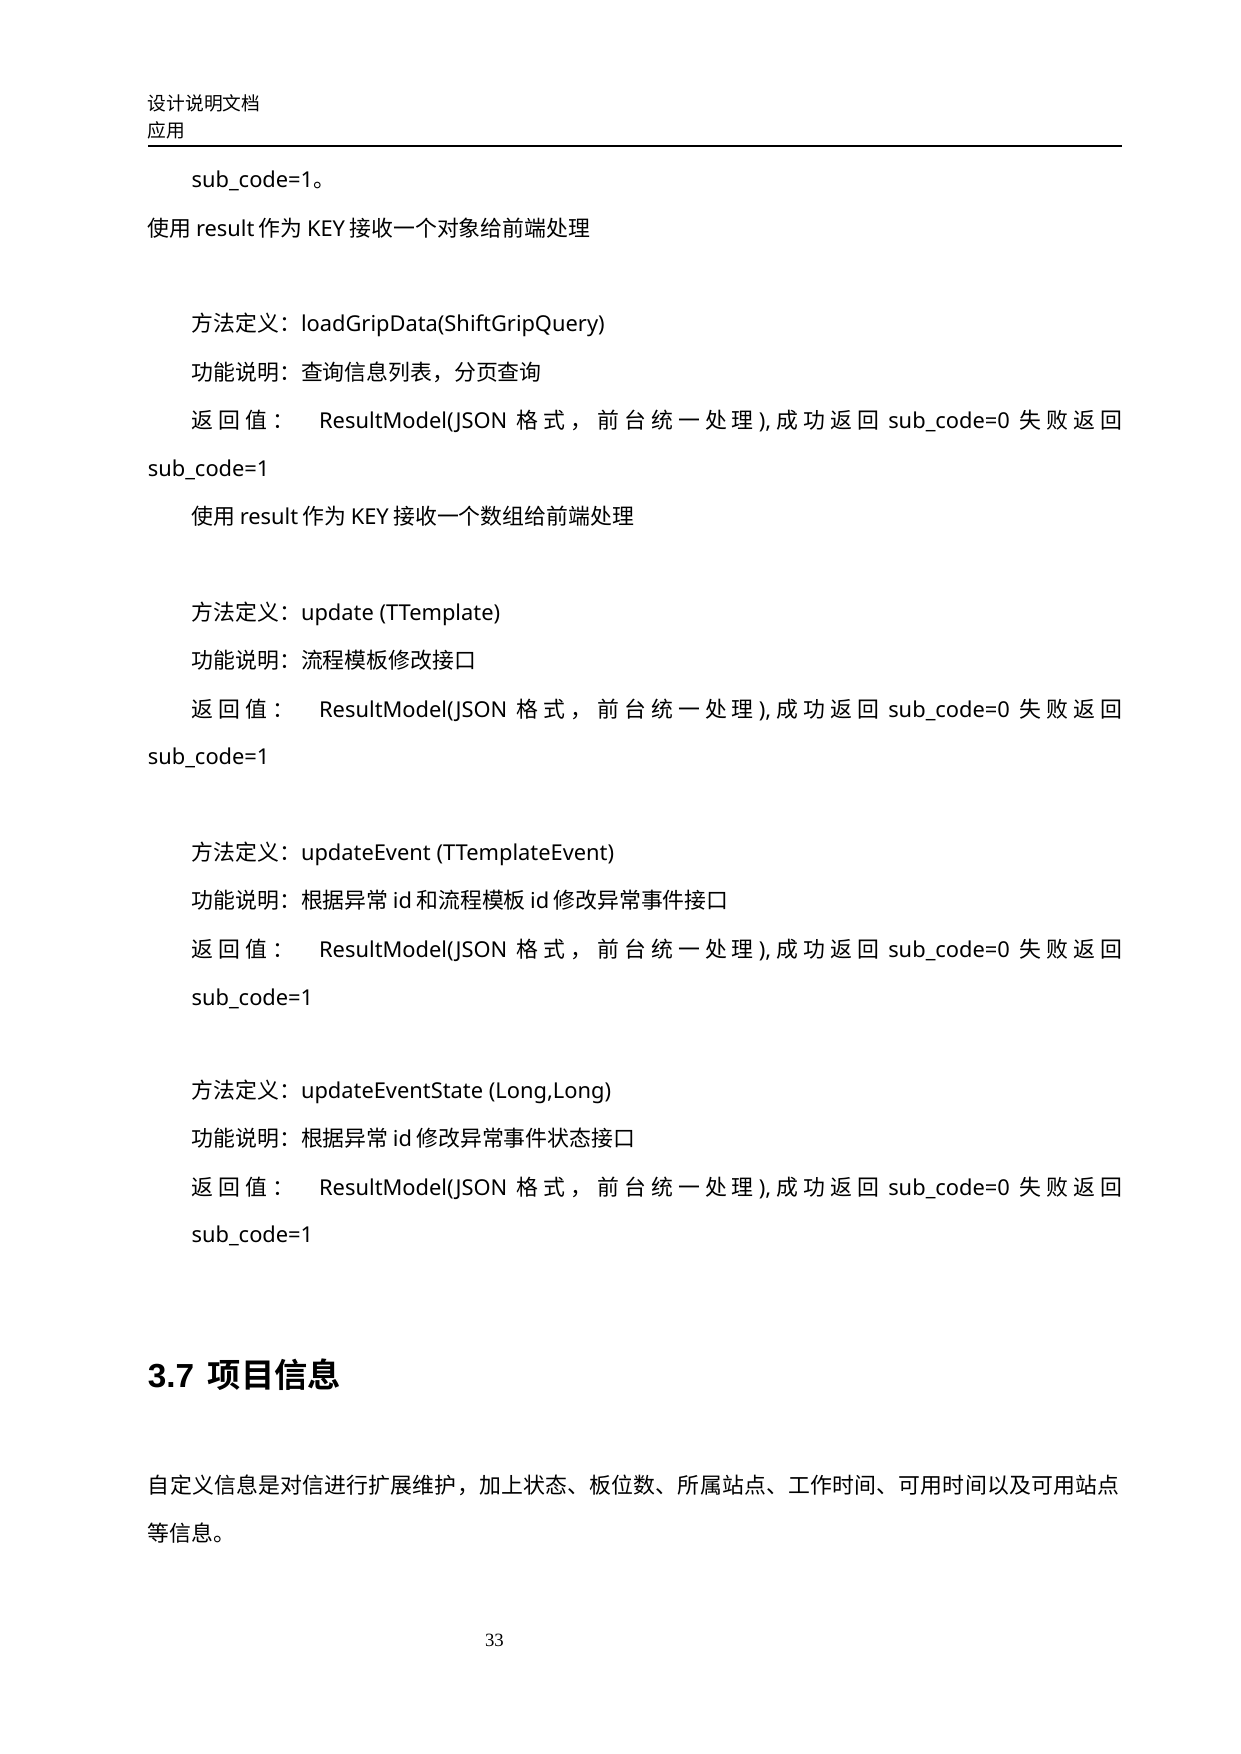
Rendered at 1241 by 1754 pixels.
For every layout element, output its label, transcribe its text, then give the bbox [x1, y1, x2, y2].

text 自定义信息是对信进行扩展维护，加上状态、板位数、所属站点、工作时间、可用时间以及可用站点等信息。 [148, 1467, 1122, 1548]
text 返回值： ResultModel(JSON格式，前台统一处理),成功返回sub_code=0失败返回sub_code=1 [148, 691, 1122, 772]
subtitle 项目信息 [148, 1340, 1122, 1405]
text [191, 162, 1122, 194]
text 功能说明：根据异常id修改异常事件状态接口 [191, 1121, 1122, 1153]
text 使用result作为KEY接收一个数组给前端处理 [148, 499, 1122, 531]
text 返回值： ResultModel(JSON格式，前台统一处理),成功返回sub_code=0失败返回sub_code=1 [148, 403, 1122, 484]
text 使用result作为KEY接收一个对象给前端处理 [148, 210, 1122, 243]
text 功能说明：查询信息列表，分页查询 [191, 354, 1122, 387]
text 功能说明：流程模板修改接口 [191, 643, 1122, 675]
text 方法定义：loadGripData(ShiftGripQuery) [191, 306, 1122, 338]
text 返回值： ResultModel(JSON格式，前台统一处理),成功返回sub_code=0失败返回sub_code=1 [191, 931, 1122, 1013]
text 功能说明：根据异常id和流程模板id修改异常事件接口 [191, 883, 1122, 916]
text 方法定义：updateEventState (Long,Long) [191, 1073, 1122, 1105]
text 方法定义：update (TTemplate) [191, 594, 1122, 627]
text 方法定义：updateEvent (TTemplateEvent) [191, 835, 1122, 867]
text 返回值： ResultModel(JSON格式，前台统一处理),成功返回sub_code=0失败返回sub_code=1 [191, 1169, 1122, 1251]
